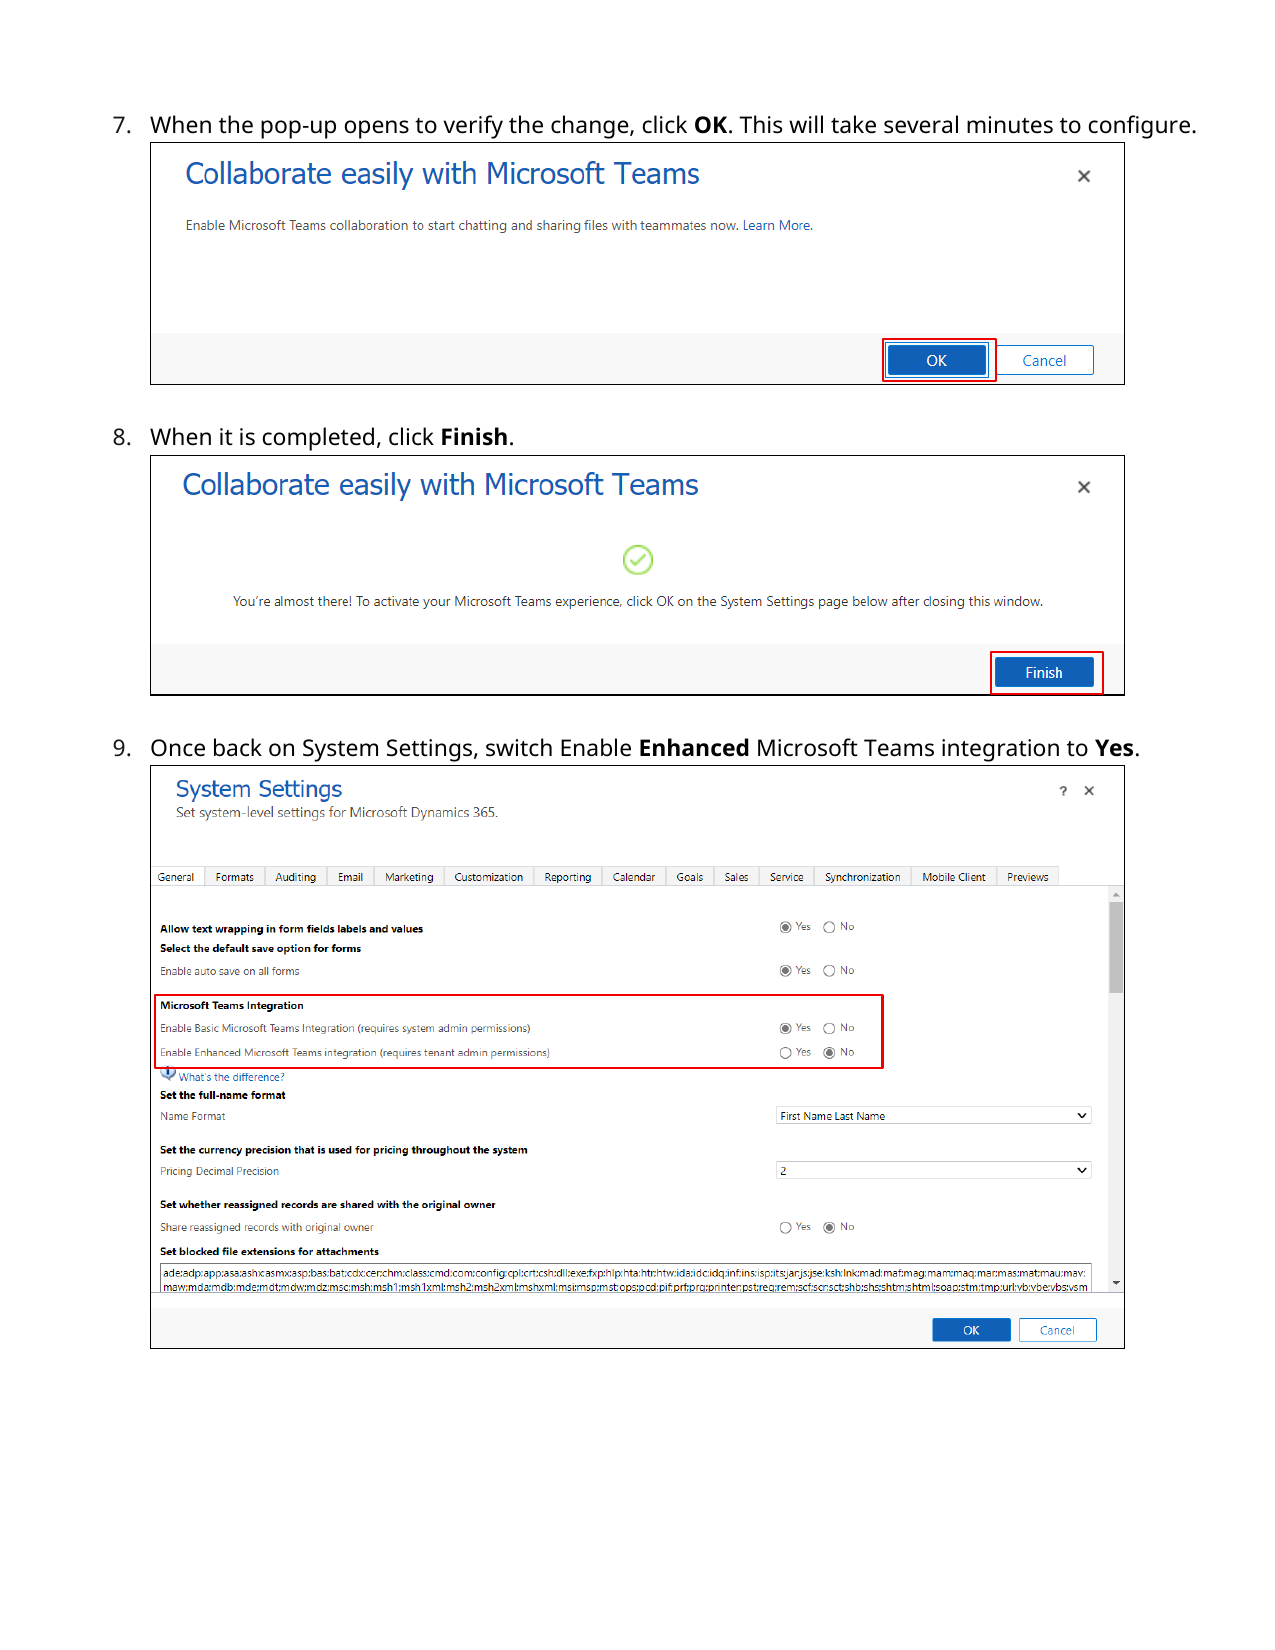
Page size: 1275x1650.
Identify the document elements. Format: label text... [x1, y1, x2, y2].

picture [151, 766, 1124, 1348]
picture [151, 143, 1124, 384]
list Once back on System Settings, switch Enable Enhanced Microsoft Teams integration to Yes. [112, 732, 1200, 763]
list When it is completed, click Finish. [112, 421, 1200, 452]
picture [151, 456, 1124, 694]
picture [992, 653, 1102, 693]
